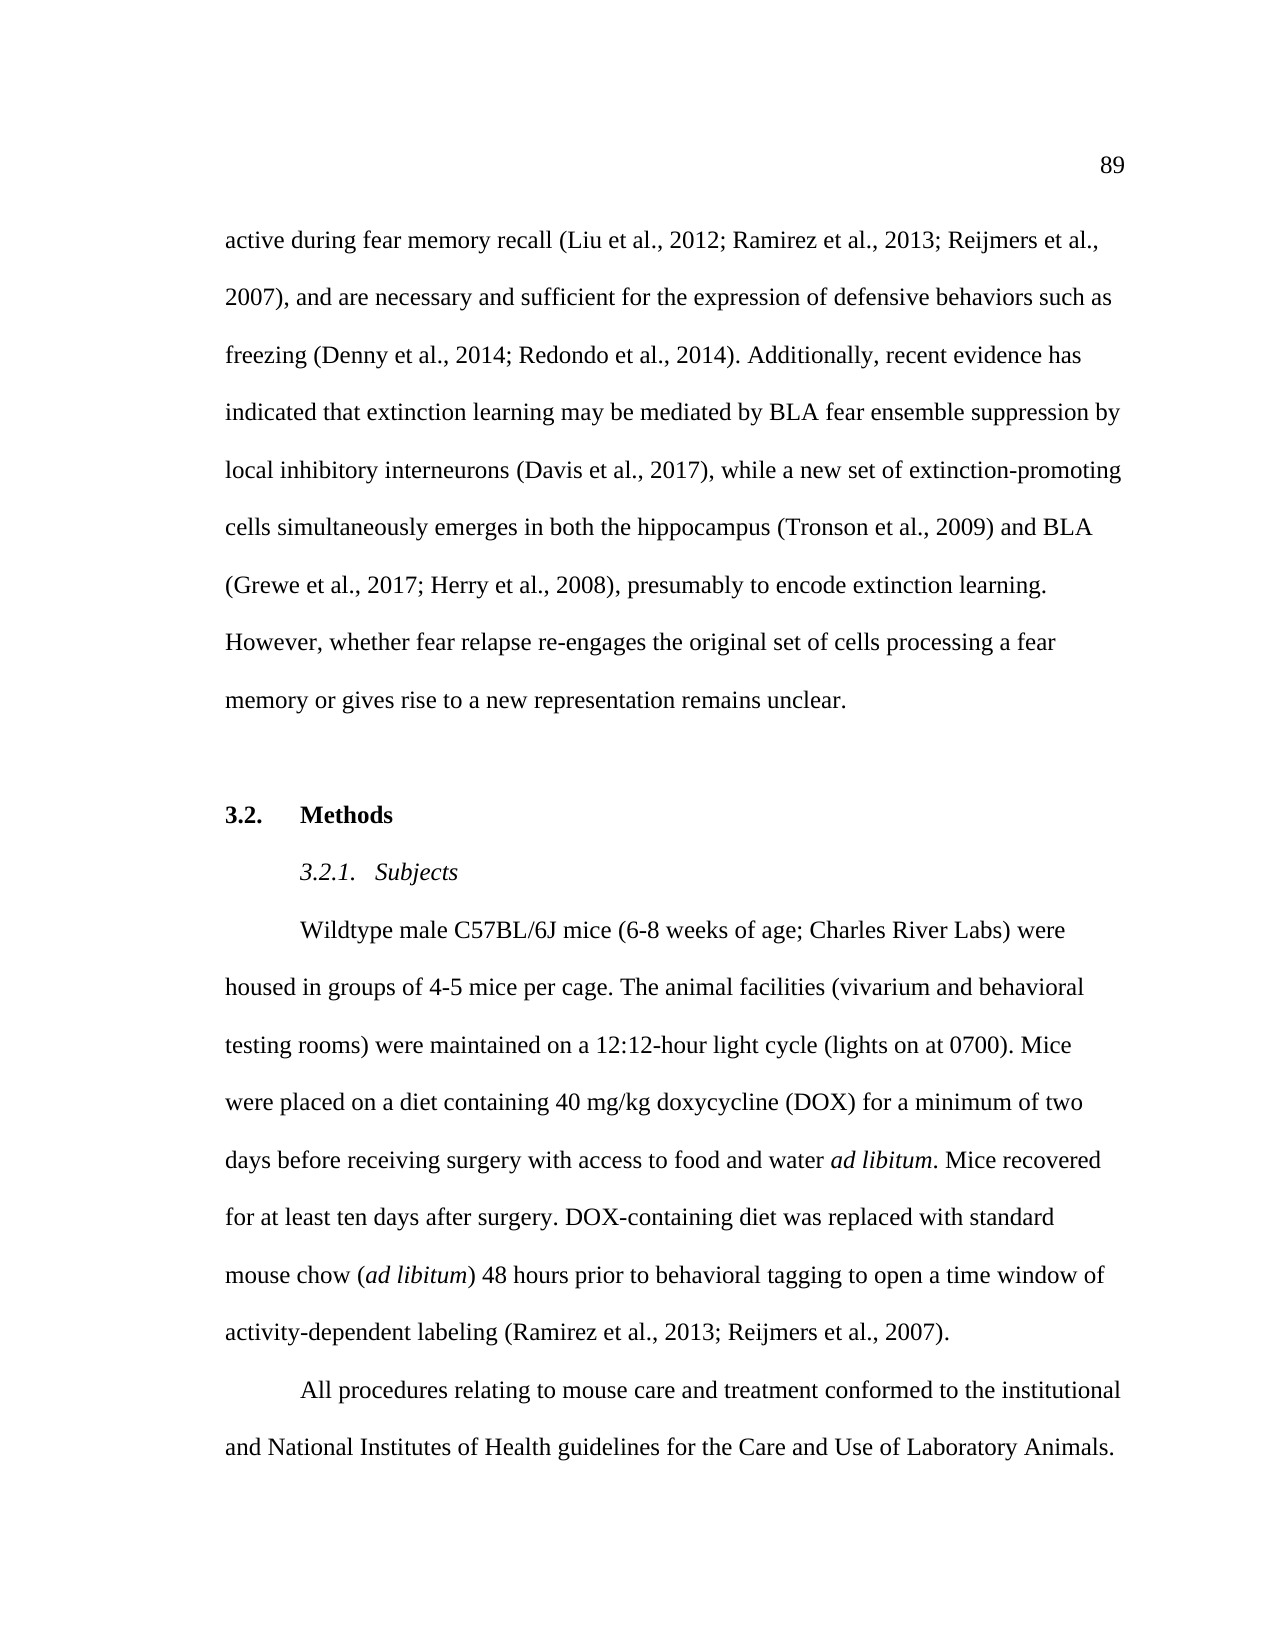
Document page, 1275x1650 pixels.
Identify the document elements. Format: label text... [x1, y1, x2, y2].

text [225, 1375, 1125, 1461]
subtitle Subjects [300, 857, 1125, 886]
text Wildtype male C57BL/6J mice (6-8 weeks of age; Charles River Labs) were housed in groups of 4-5 mice per cage. The animal facilities (vivarium and behavioral testing rooms) were maintained on a 12:12-hour light cycle (lights on at 0700). Mice were placed on a diet containing 40 mg/kg doxycycline (DOX) for a minimum of two days before receiving surgery with access to food and water ad libitum. Mice recovered for at least ten days after surgery. DOX-containing diet was replaced with standard mouse chow (ad libitum) 48 hours prior to behavioral tagging to open a time window of activity-dependent labeling (Ramirez et al., 2013; Reijmers et al., 2007). [225, 915, 1125, 1346]
subtitle Methods [225, 800, 1125, 829]
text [225, 225, 1125, 714]
